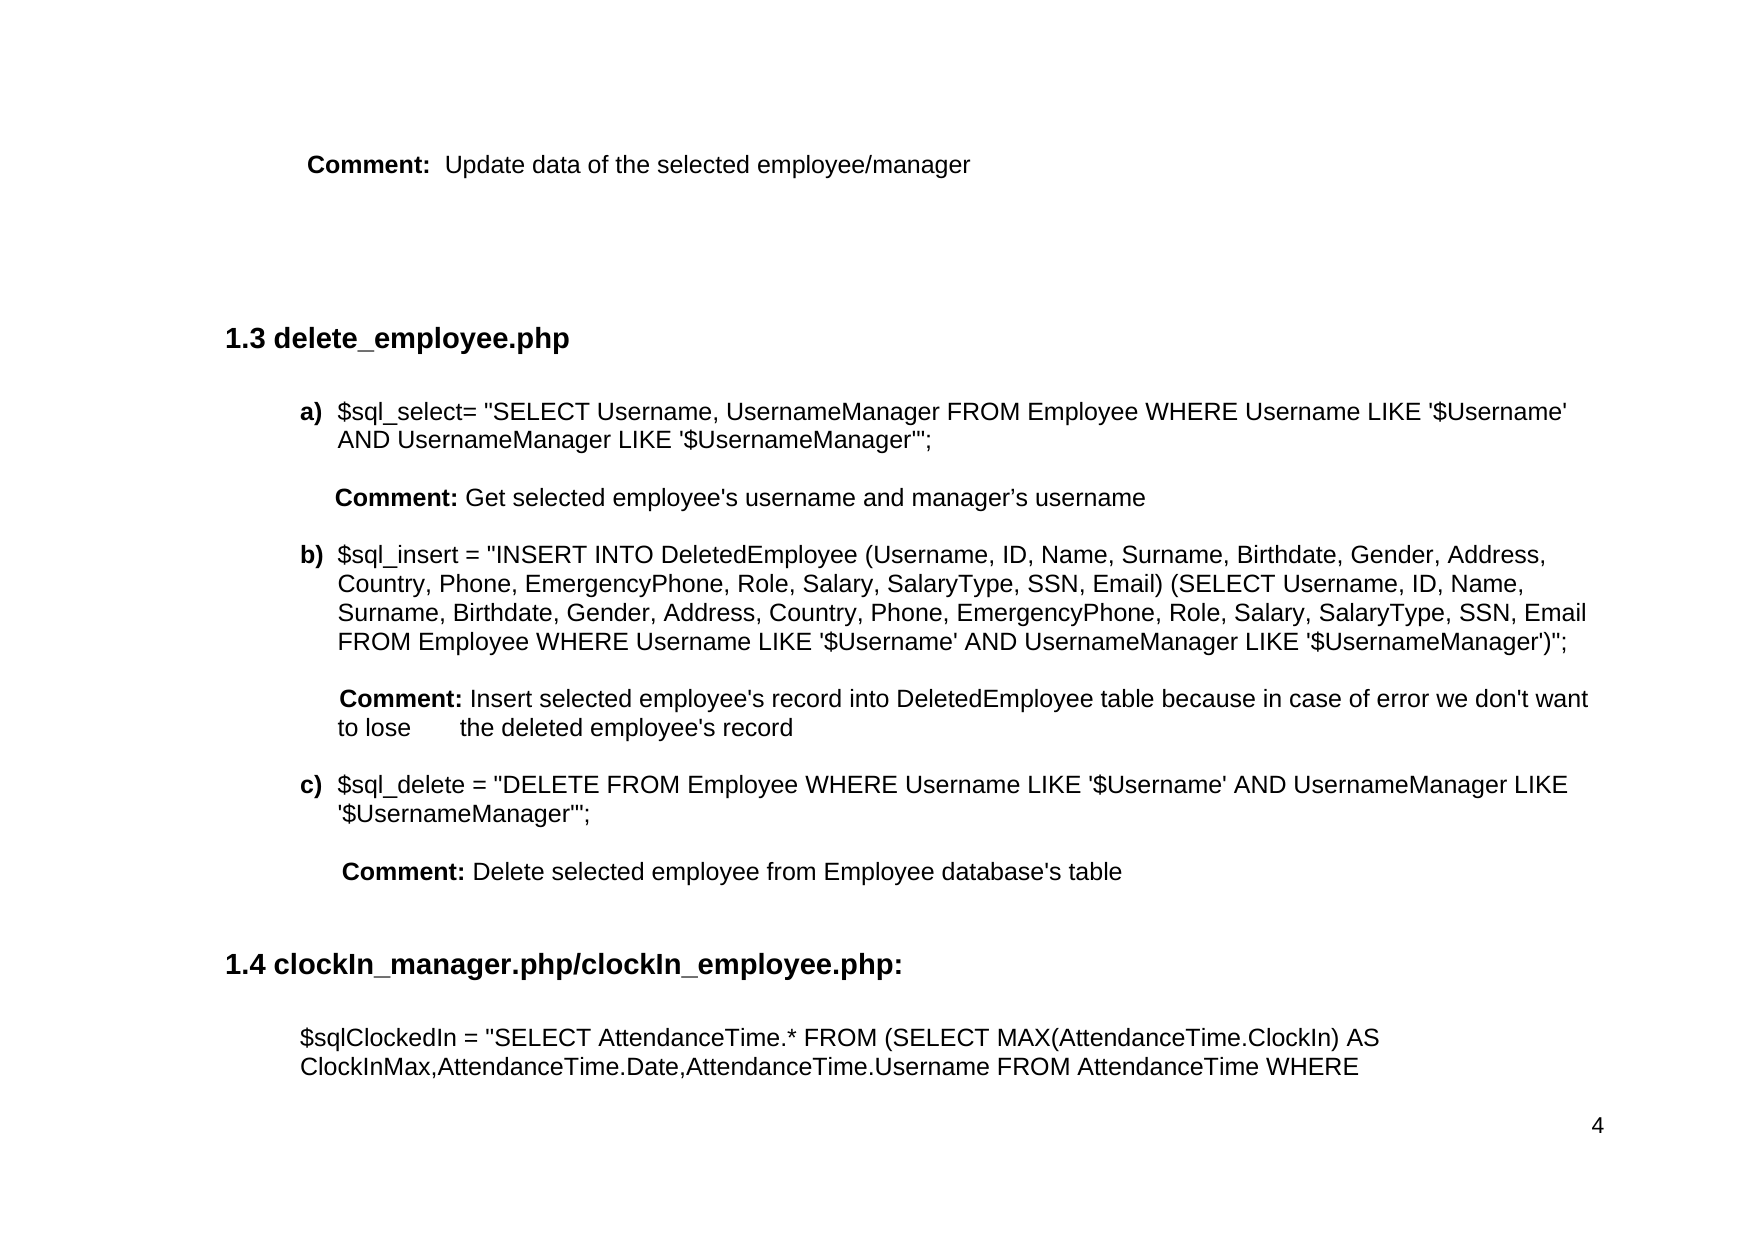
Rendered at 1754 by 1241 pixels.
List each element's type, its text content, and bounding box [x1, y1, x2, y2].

text Comment: Insert selected employee's record into DeletedEmployee table because in case of error we don't want to lose the deleted employee's record [337, 684, 1604, 742]
text Comment: Get selected employee's username and manager’s username [150, 483, 1604, 512]
subtitle 1.3 delete_employee.php [150, 321, 1604, 354]
text Comment: Delete selected employee from Employee database's table [187, 857, 1604, 885]
subtitle 1.4 clockIn_manager.php/clockIn_employee.php: [150, 947, 1604, 981]
list $sql_delete = "DELETE FROM Employee WHERE Username LIKE '$Username' AND UsernameManager LIKE '$UsernameManager'"; [300, 770, 1604, 828]
list $sql_select= "SELECT Username, UsernameManager FROM Employee WHERE Username LIKE '$Username' AND UsernameManager LIKE '$UsernameManager'"; [300, 397, 1604, 454]
text Comment: Update data of the selected employee/manager [150, 150, 1604, 179]
list $sql_insert = "INSERT INTO DeletedEmployee (Username, ID, Name, Surname, Birthdate, Gender, Address, Country, Phone, EmergencyPhone, Role, Salary, SalaryType, SSN, Email) (SELECT Username, ID, Name, Surname, Birthdate, Gender, Address, Country, Phone, EmergencyPhone, Role, Salary, SalaryType, SSN, Email FROM Employee WHERE Username LIKE '$Username' AND UsernameManager LIKE '$UsernameManager')"; [300, 540, 1604, 655]
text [300, 1023, 1604, 1081]
